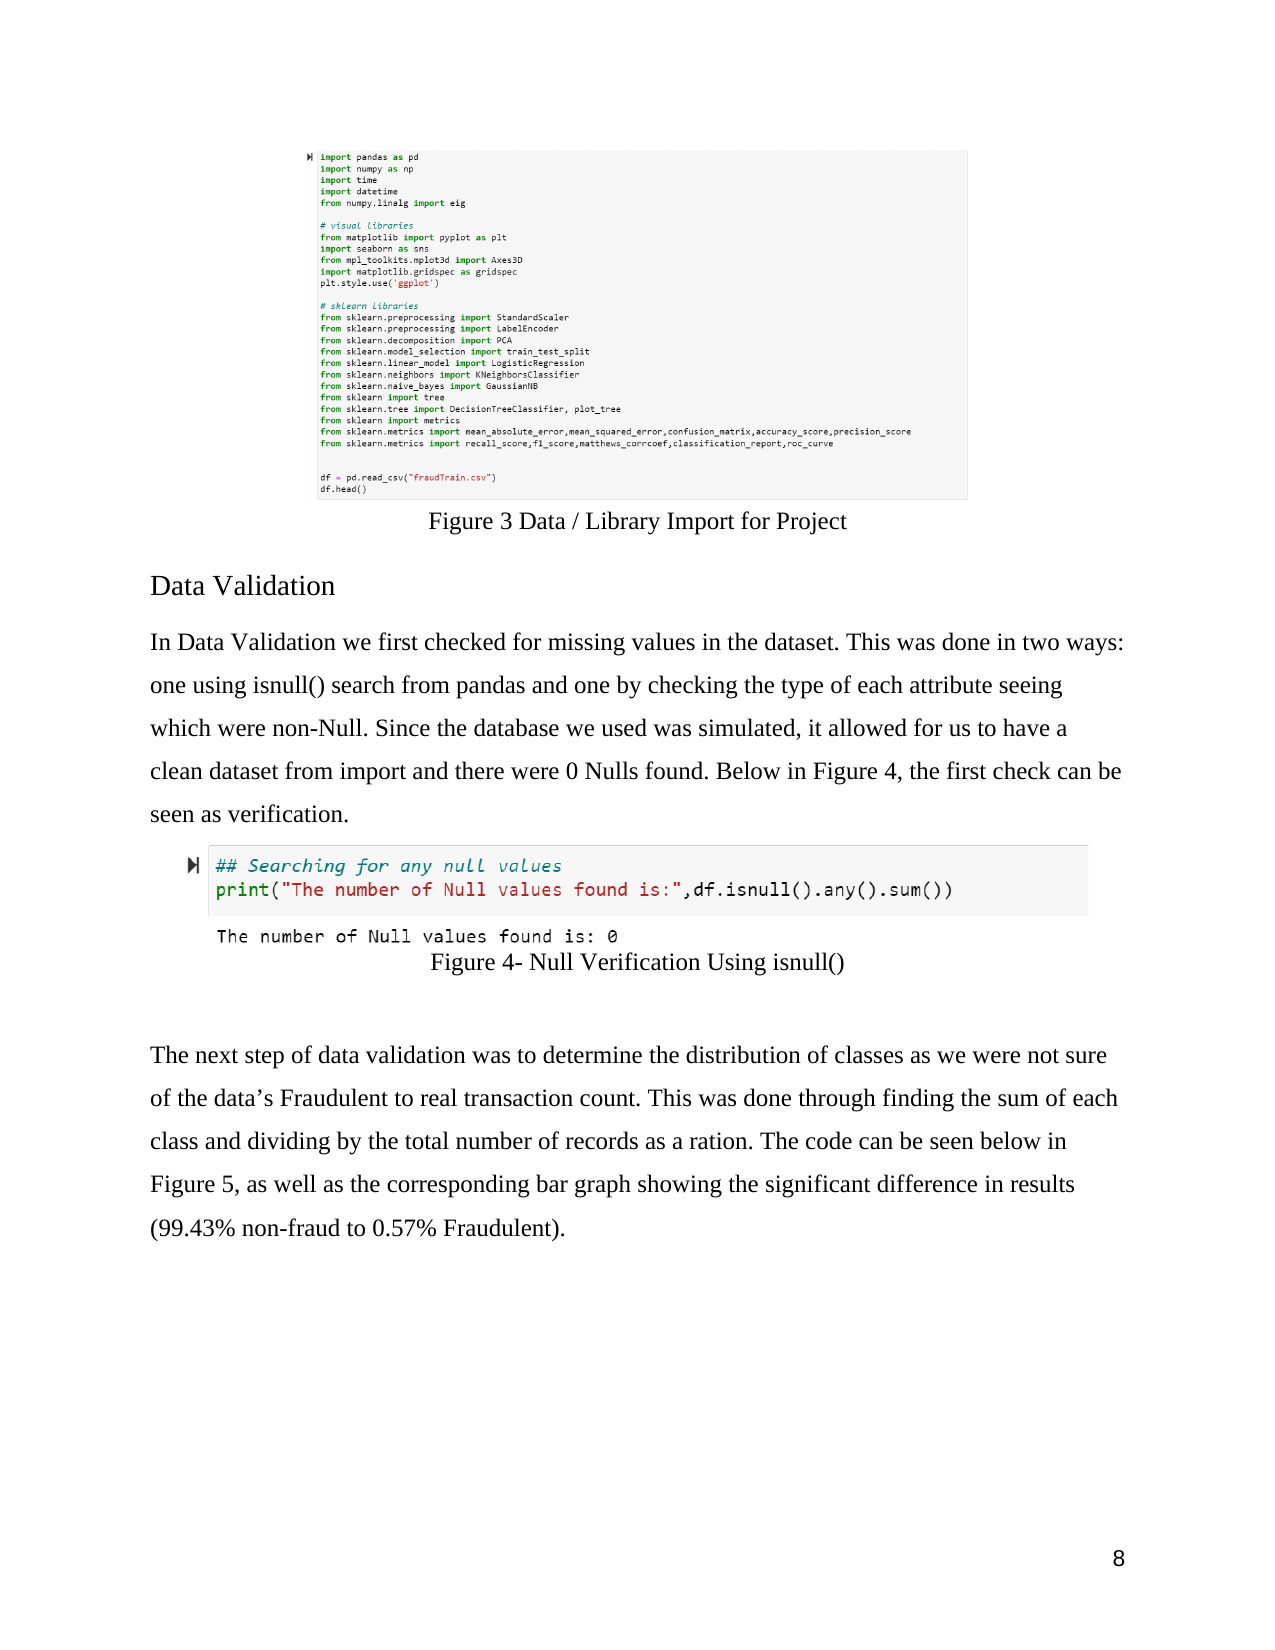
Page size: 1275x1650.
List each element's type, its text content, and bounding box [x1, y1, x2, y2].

subtitle Data Validation [150, 568, 1125, 602]
text Figure 3 Data / Library Import for Project [150, 506, 1125, 535]
text The next step of data validation was to determine the distribution of classes as we were not sure of the data’s Fraudulent to real transaction count. This was done through finding the sum of each class and dividing by the total number of records as a ration. The code can be seen below in Figure 5, as well as the corresponding bar graph showing the significant difference in results (99.43% non-fraud to 0.57% Fraudulent). [150, 1040, 1125, 1241]
picture [305, 150, 970, 503]
picture [186, 842, 1089, 948]
text In Data Validation we first checked for missing values in the dataset. This was done in two ways: one using isnull() search from pandas and one by checking the type of each attribute seeing which were non-Null. Since the database we used was simulated, it allowed for us to have a clean dataset from import and there were 0 Nulls found. Below in Figure 4, the first check can be seen as verification. [150, 627, 1125, 828]
text Figure 4- Null Verification Using isnull() [150, 947, 1125, 976]
